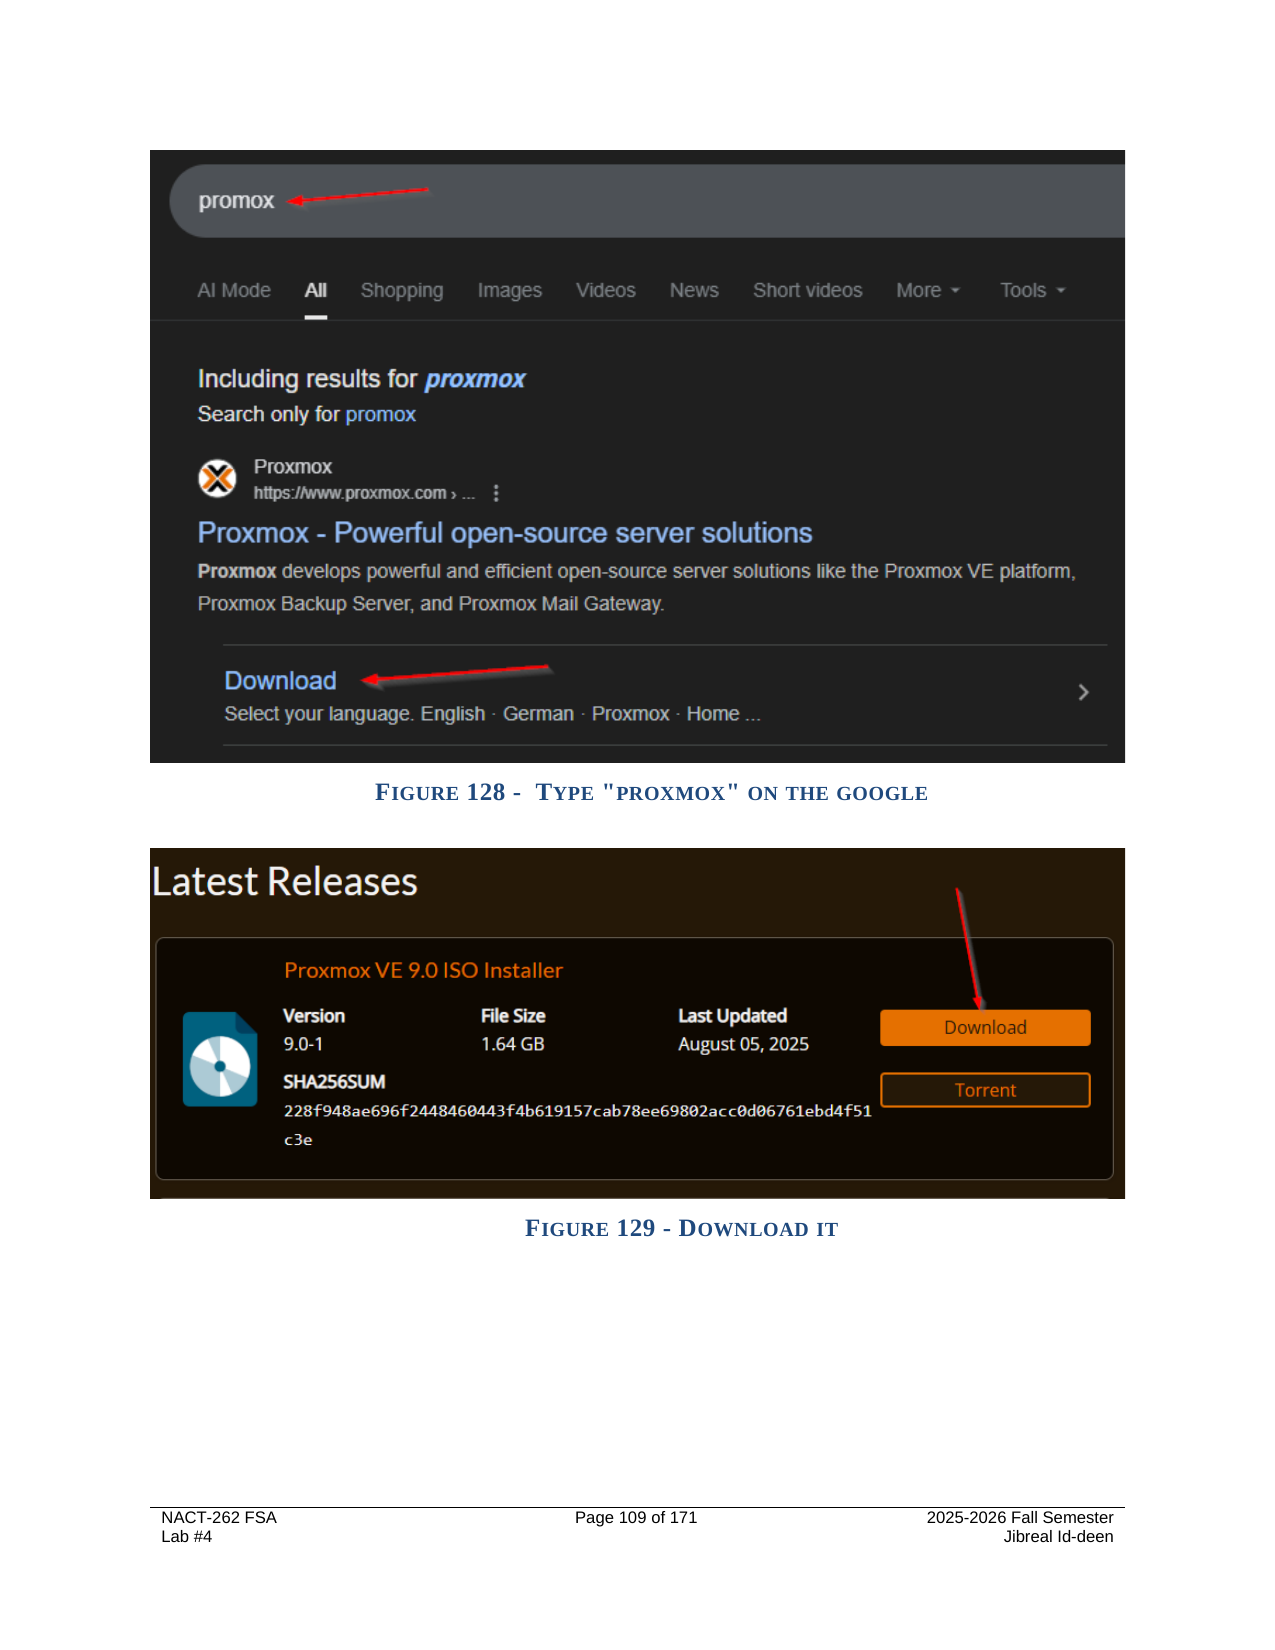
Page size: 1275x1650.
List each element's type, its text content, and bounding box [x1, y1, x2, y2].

picture [150, 150, 1125, 763]
picture [150, 848, 1125, 1199]
